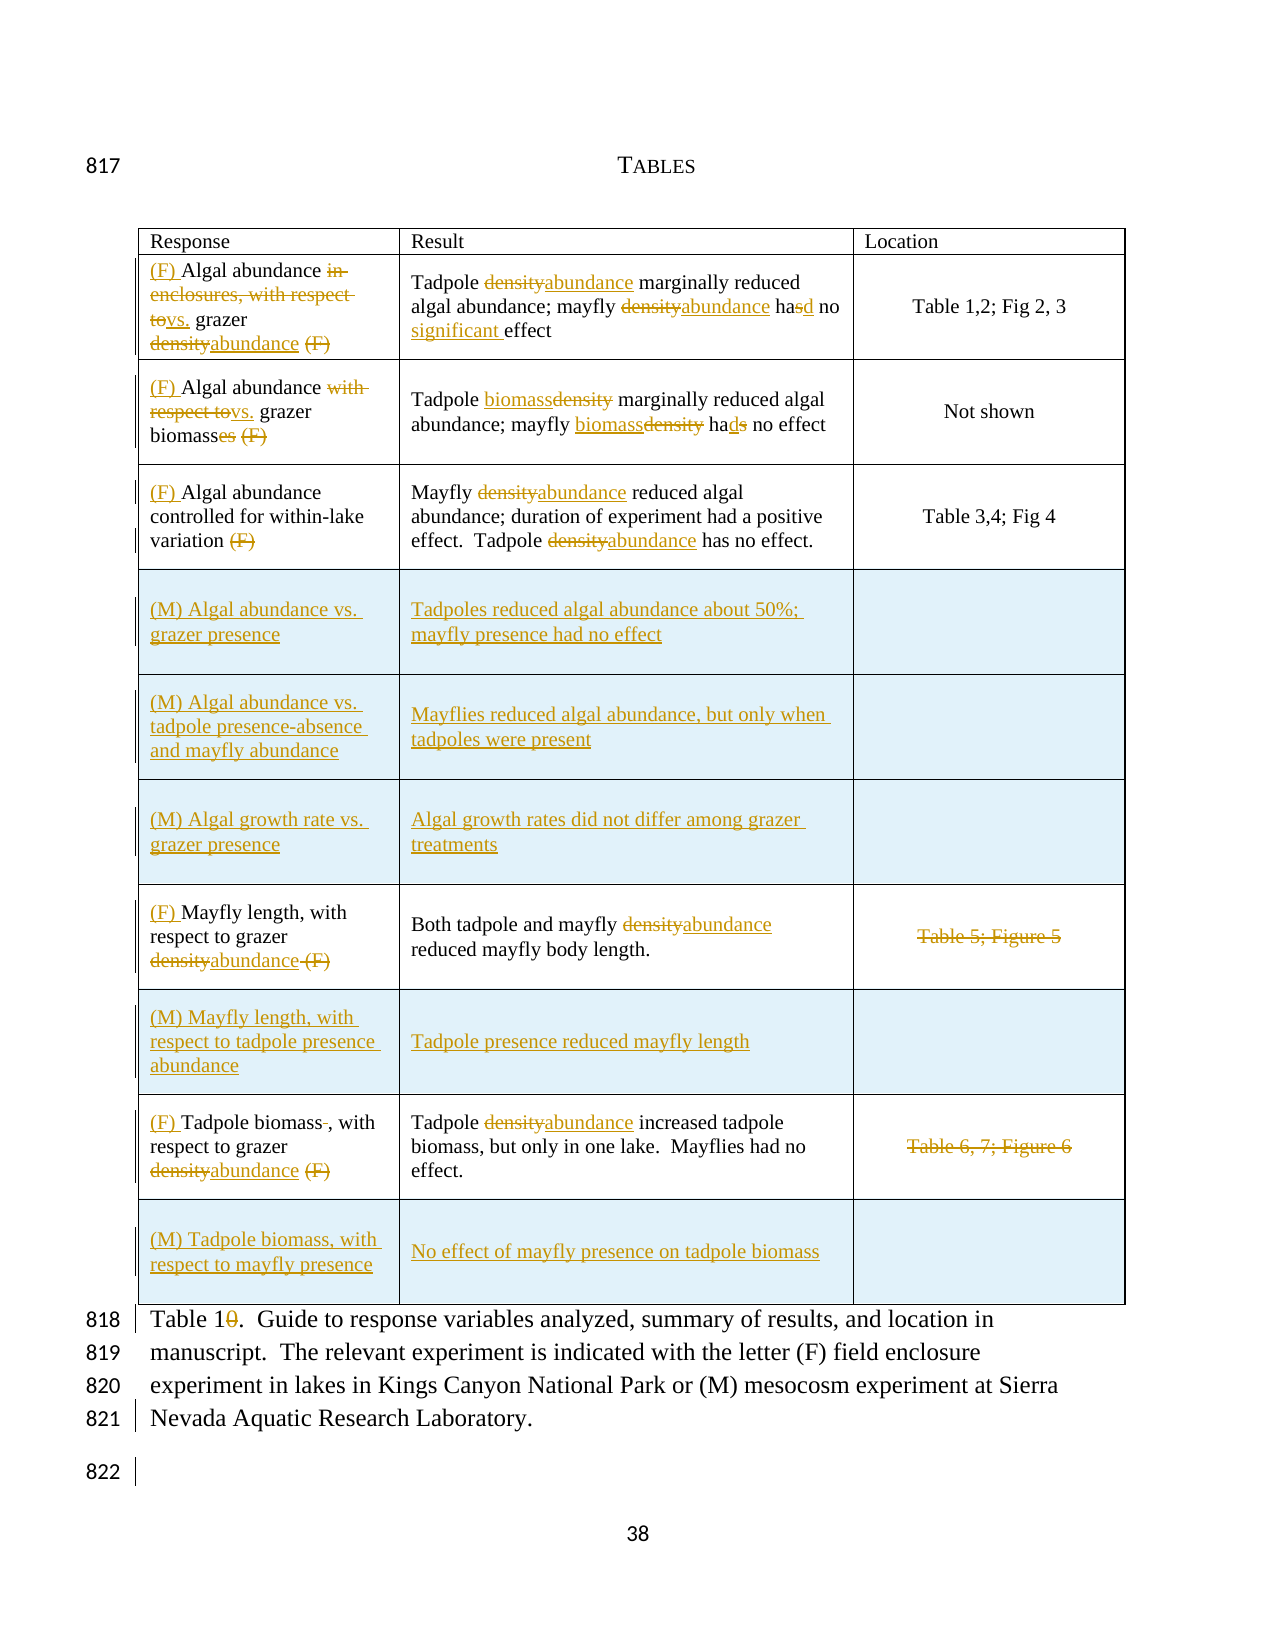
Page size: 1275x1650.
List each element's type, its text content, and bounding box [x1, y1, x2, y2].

table_cell [854, 885, 1124, 988]
table_cell Mayfly length, with respect to grazer [139, 885, 399, 988]
table_cell Tadpole increased tadpole biomass, but only in one lake. Mayflies had no effect. [400, 1095, 853, 1198]
table_cell Algal abundance controlled for within-lake variation [139, 465, 399, 568]
table_cell Table 3,4; Fig 4 [854, 465, 1124, 568]
table_cell Algal abundance grazer [139, 255, 399, 358]
table_cell Not shown [854, 360, 1124, 463]
table_cell [854, 1095, 1124, 1198]
table_header Result [400, 229, 853, 253]
table_header Location [854, 229, 1124, 253]
table_cell Algal abundance grazer biomass [139, 360, 399, 463]
table_cell Tadpole biomass, with respect to grazer [139, 1095, 399, 1198]
table_header Response [139, 229, 399, 253]
text Table 1. Guide to response variables analyzed, summary of results, and location in manuscript. The relevant experiment is indicated with the letter (F) field enclosure experiment in lakes in Kings Canyon National Park or (M) mesocosm experiment at Sierra Nevada Aquatic Research Laboratory. [150, 1305, 1087, 1432]
table_cell Both tadpole and mayfly reduced mayfly body length. [400, 885, 853, 988]
table_cell Tadpole marginally reduced algal abundance; mayfly ha no effect [400, 360, 853, 463]
table_cell Tadpole marginally reduced algal abundance; mayfly ha no effect [400, 255, 853, 358]
table_cell Table 1,2; Fig 2, 3 [854, 255, 1124, 358]
text Tables [150, 150, 1087, 179]
table_cell Mayfly reduced algal abundance; duration of experiment had a positive effect. Tadpole has no effect. [400, 465, 853, 568]
